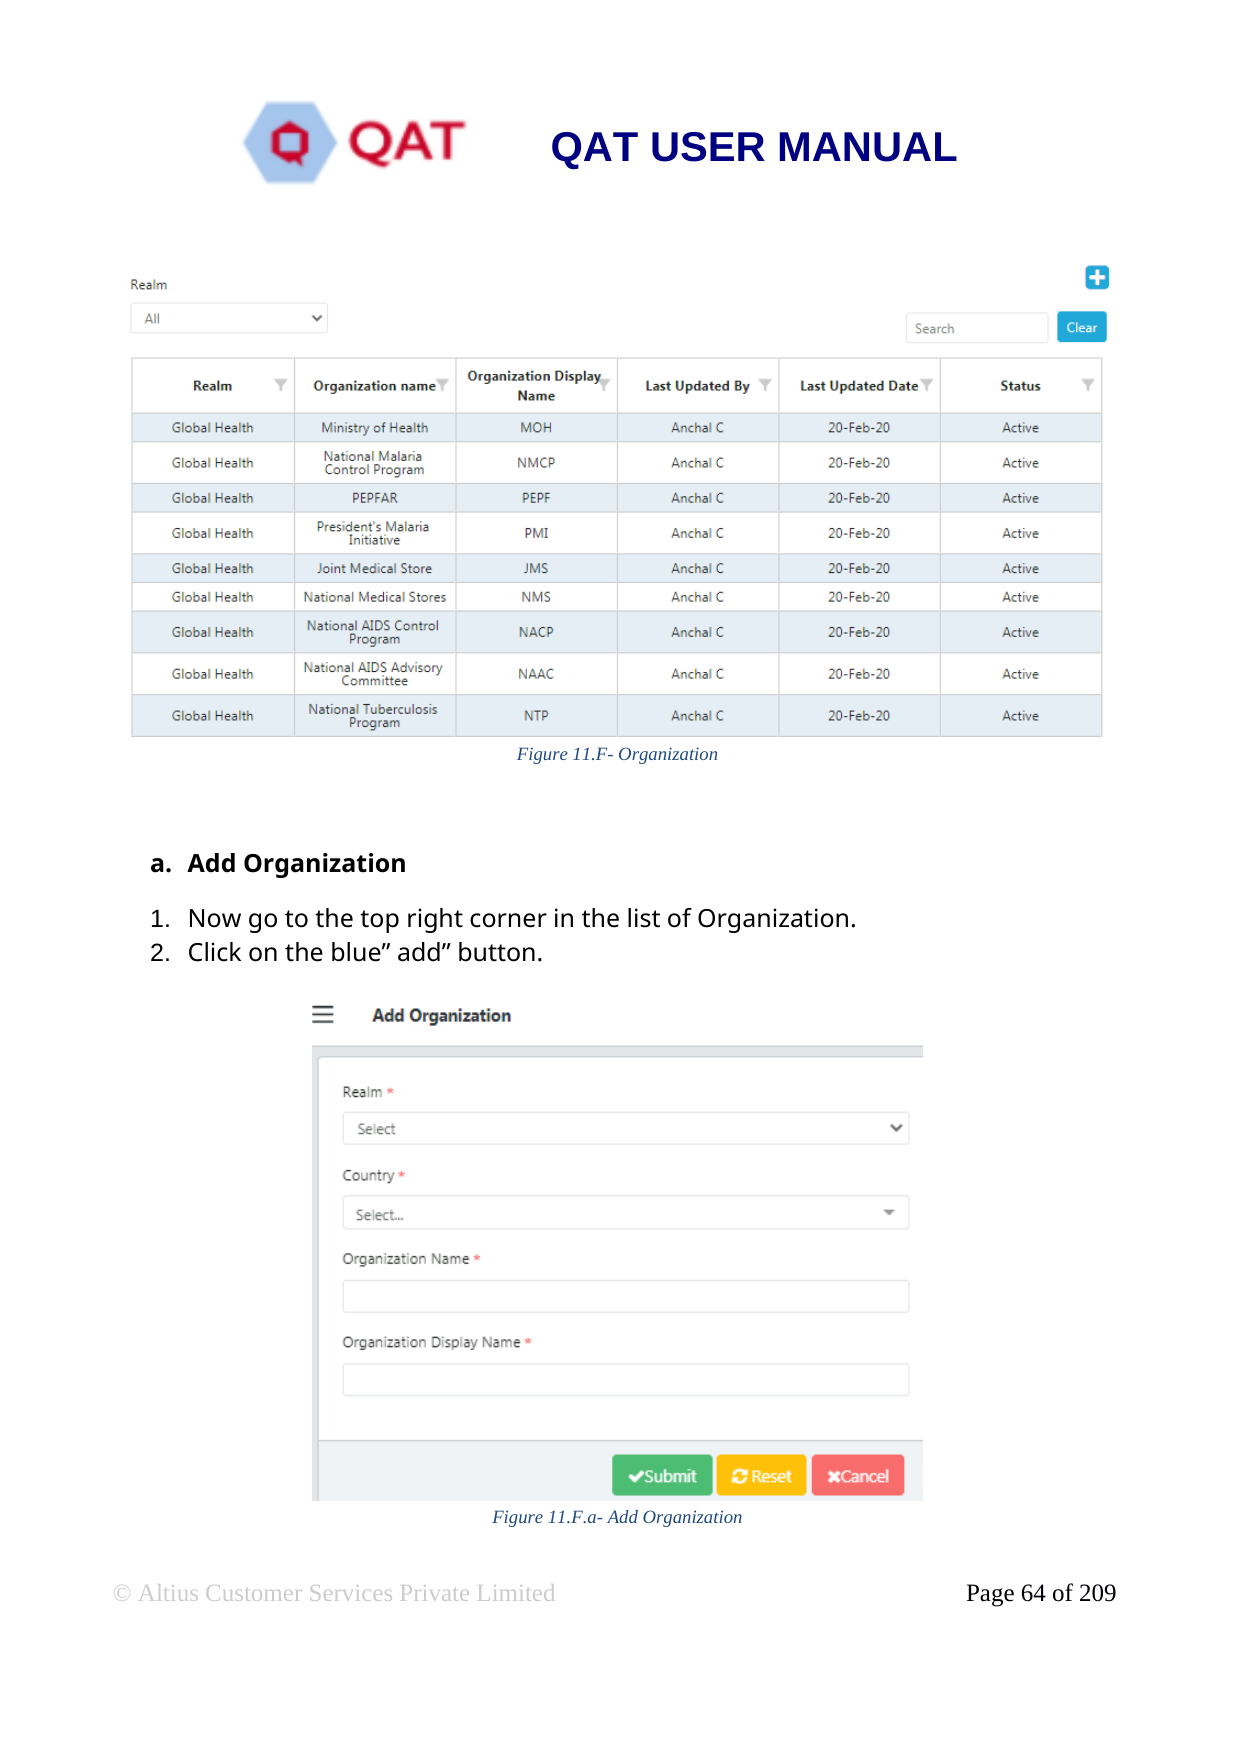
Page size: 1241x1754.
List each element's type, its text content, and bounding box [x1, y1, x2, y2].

text Figure 11.F.a- Add Organization [112, 1506, 1122, 1528]
picture [311, 1002, 923, 1501]
list Now go to the top right corner in the list of Organization. [150, 901, 1122, 934]
list Add Organization [150, 846, 1122, 880]
picture [229, 98, 484, 189]
list Click on the blue” add” button. [150, 934, 1122, 969]
picture [115, 263, 1120, 737]
text Figure 11.F- Organization [112, 742, 1122, 764]
